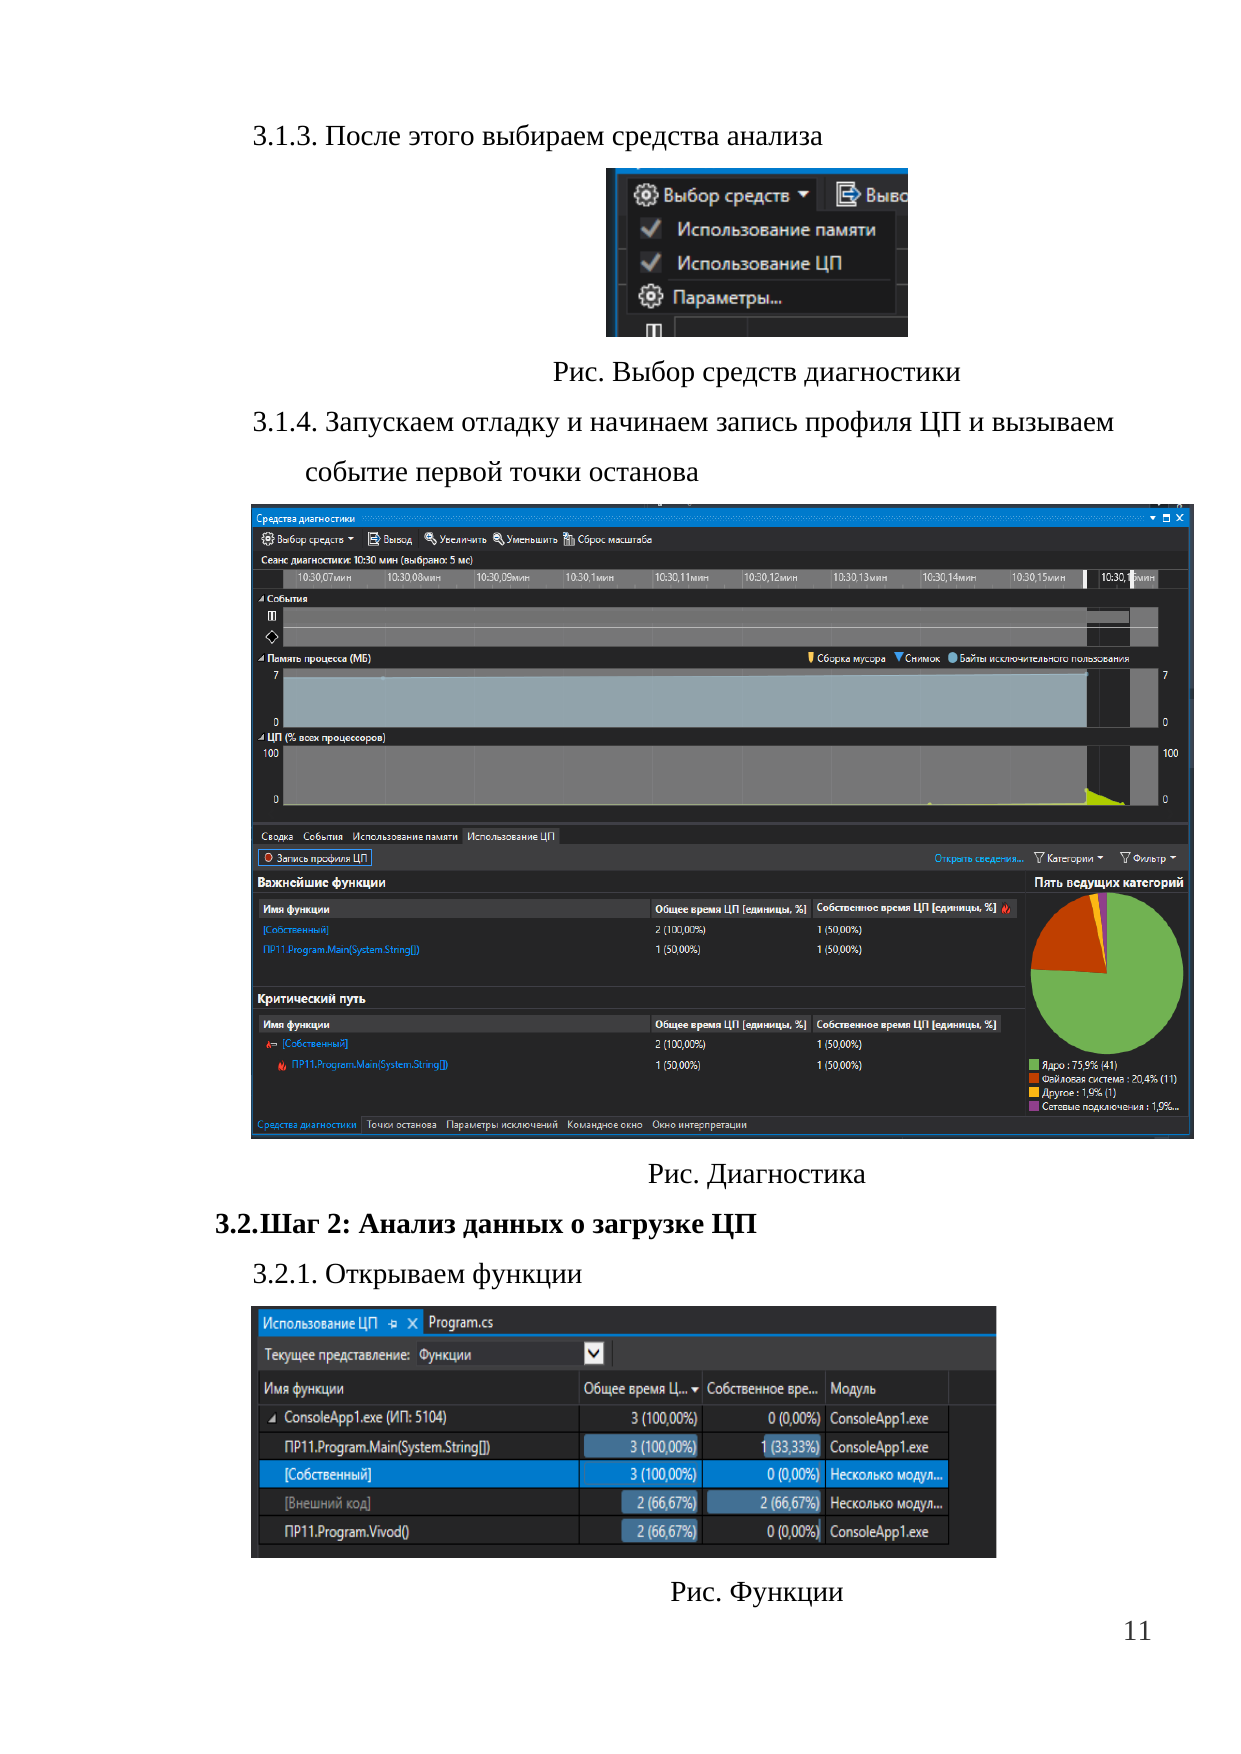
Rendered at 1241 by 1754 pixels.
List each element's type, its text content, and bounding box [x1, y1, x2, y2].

picture [606, 168, 908, 337]
list Запускаем отладку и начинаем запись профиля ЦП и вызываем событие первой точки останова [252, 404, 1152, 488]
list Открываем функции [252, 1256, 1152, 1290]
text Рис. Функции [288, 1574, 1152, 1607]
text Рис. Выбор средств диагностики [288, 354, 1152, 387]
picture [251, 504, 1194, 1139]
list Шаг 2: Анализ данных о загрузке ЦП [215, 1206, 1152, 1239]
text Рис. Диагностика [288, 1156, 1152, 1189]
picture [251, 1306, 997, 1558]
list После этого выбираем средства анализа [252, 118, 1152, 152]
